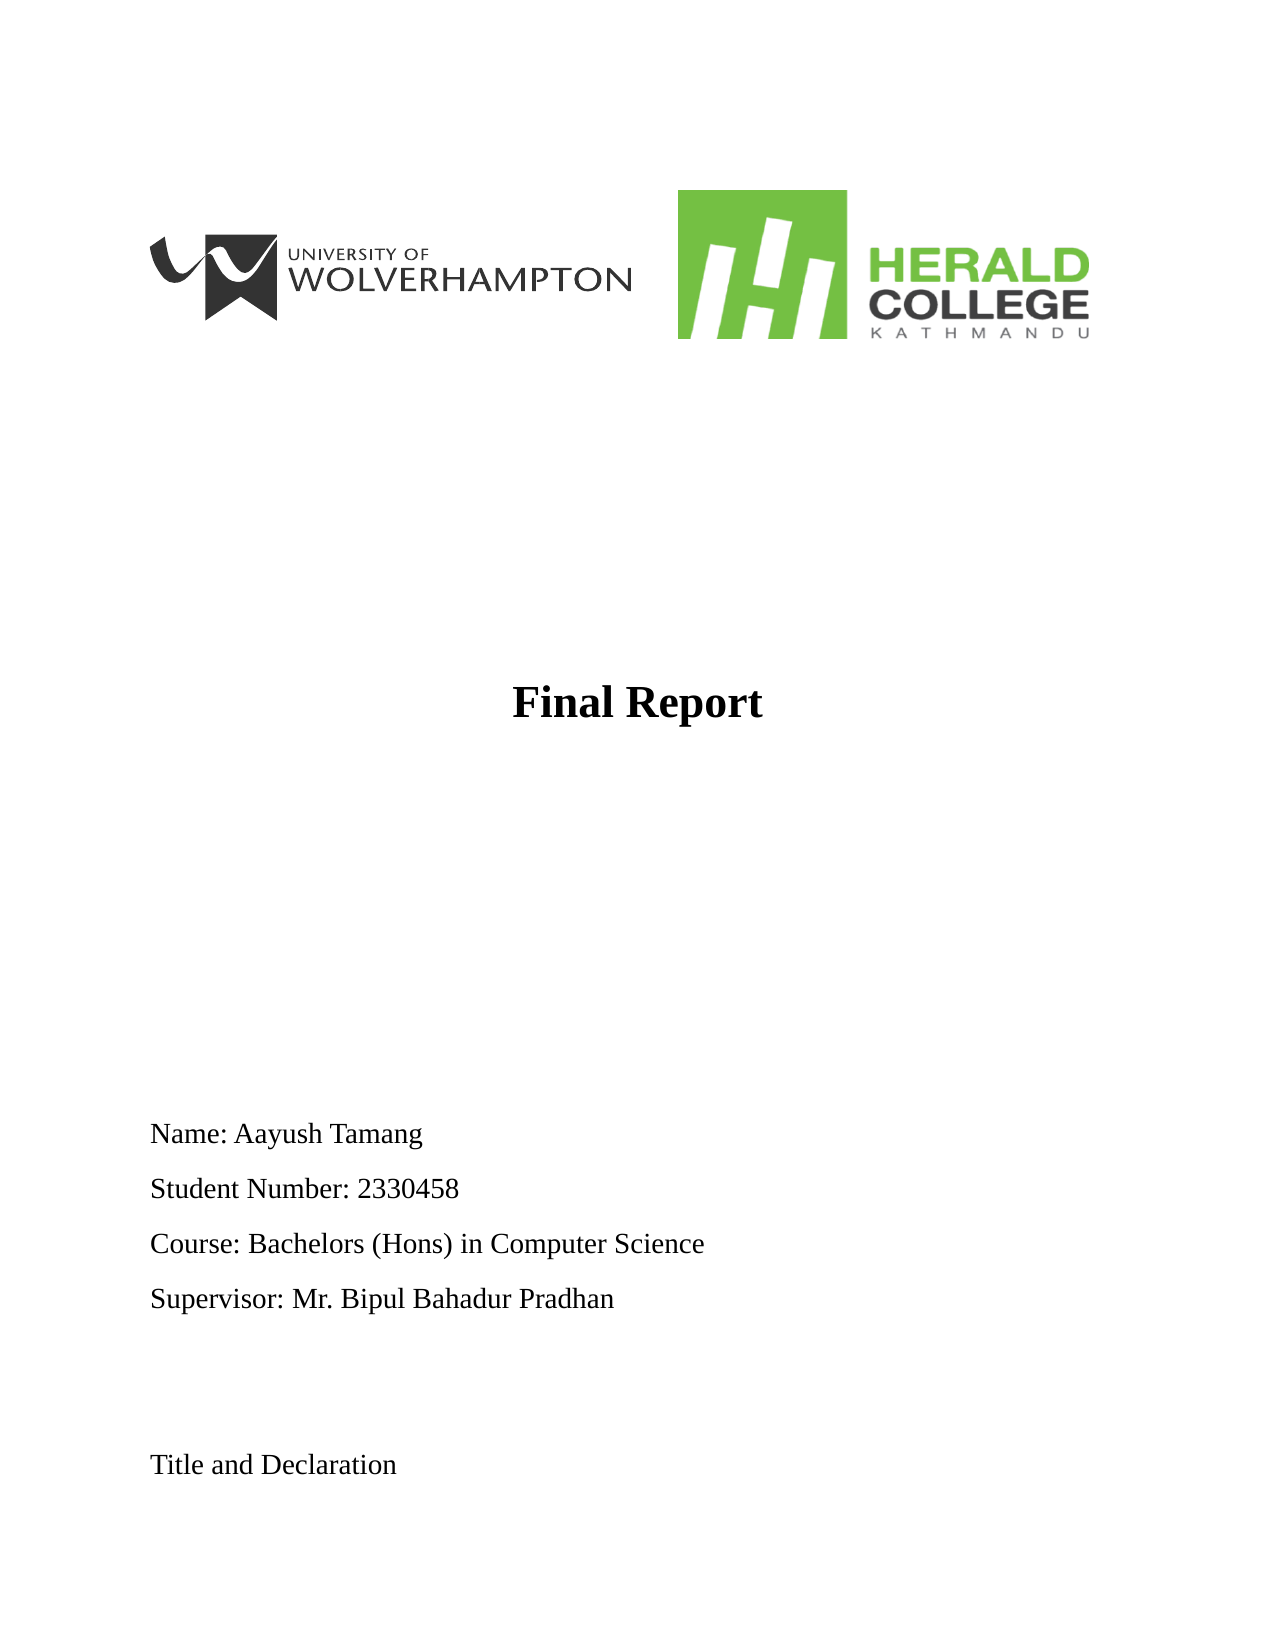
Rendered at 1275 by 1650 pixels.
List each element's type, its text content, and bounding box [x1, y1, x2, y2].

text Title and Declaration [150, 1447, 1125, 1481]
text Student Number: 2330458 [150, 1171, 1125, 1204]
text Supervisor: Mr. Bipul Bahadur Pradhan [150, 1281, 1125, 1315]
picture [678, 190, 1089, 339]
text Name: Aayush Tamang [150, 1116, 1125, 1149]
text Course: Bachelors (Hons) in Computer Science [150, 1226, 1125, 1260]
text Final Report [150, 674, 1125, 727]
